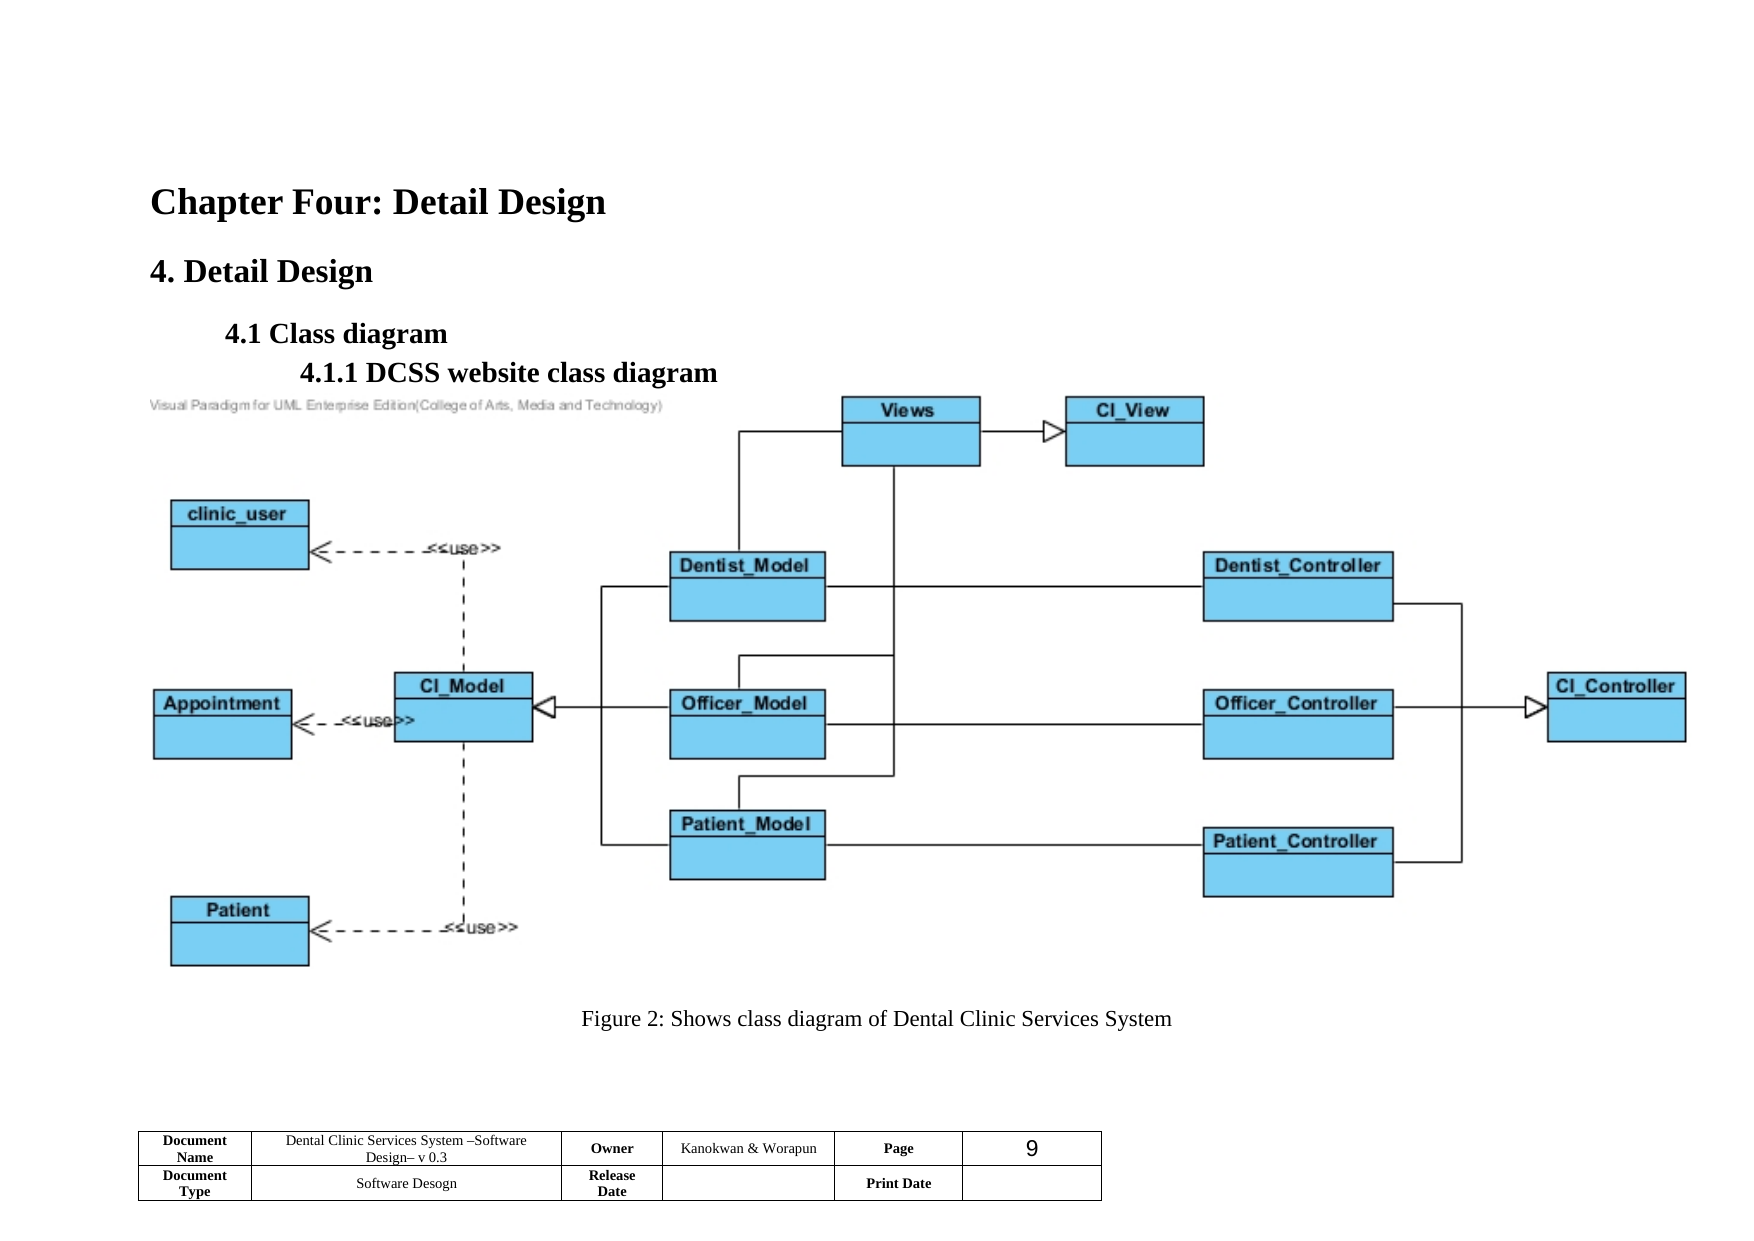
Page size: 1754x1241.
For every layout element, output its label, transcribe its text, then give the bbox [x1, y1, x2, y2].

subtitle 4. Detail Design [150, 251, 1604, 290]
subtitle 4.1 Class diagram [150, 316, 1604, 350]
picture [150, 393, 1692, 972]
text 4.1.1 DCSS website class diagram [150, 355, 1604, 388]
subtitle Chapter Four: Detail Design [150, 179, 1604, 222]
text Figure 2: Shows class diagram of Dental Clinic Services System [150, 1005, 1604, 1032]
